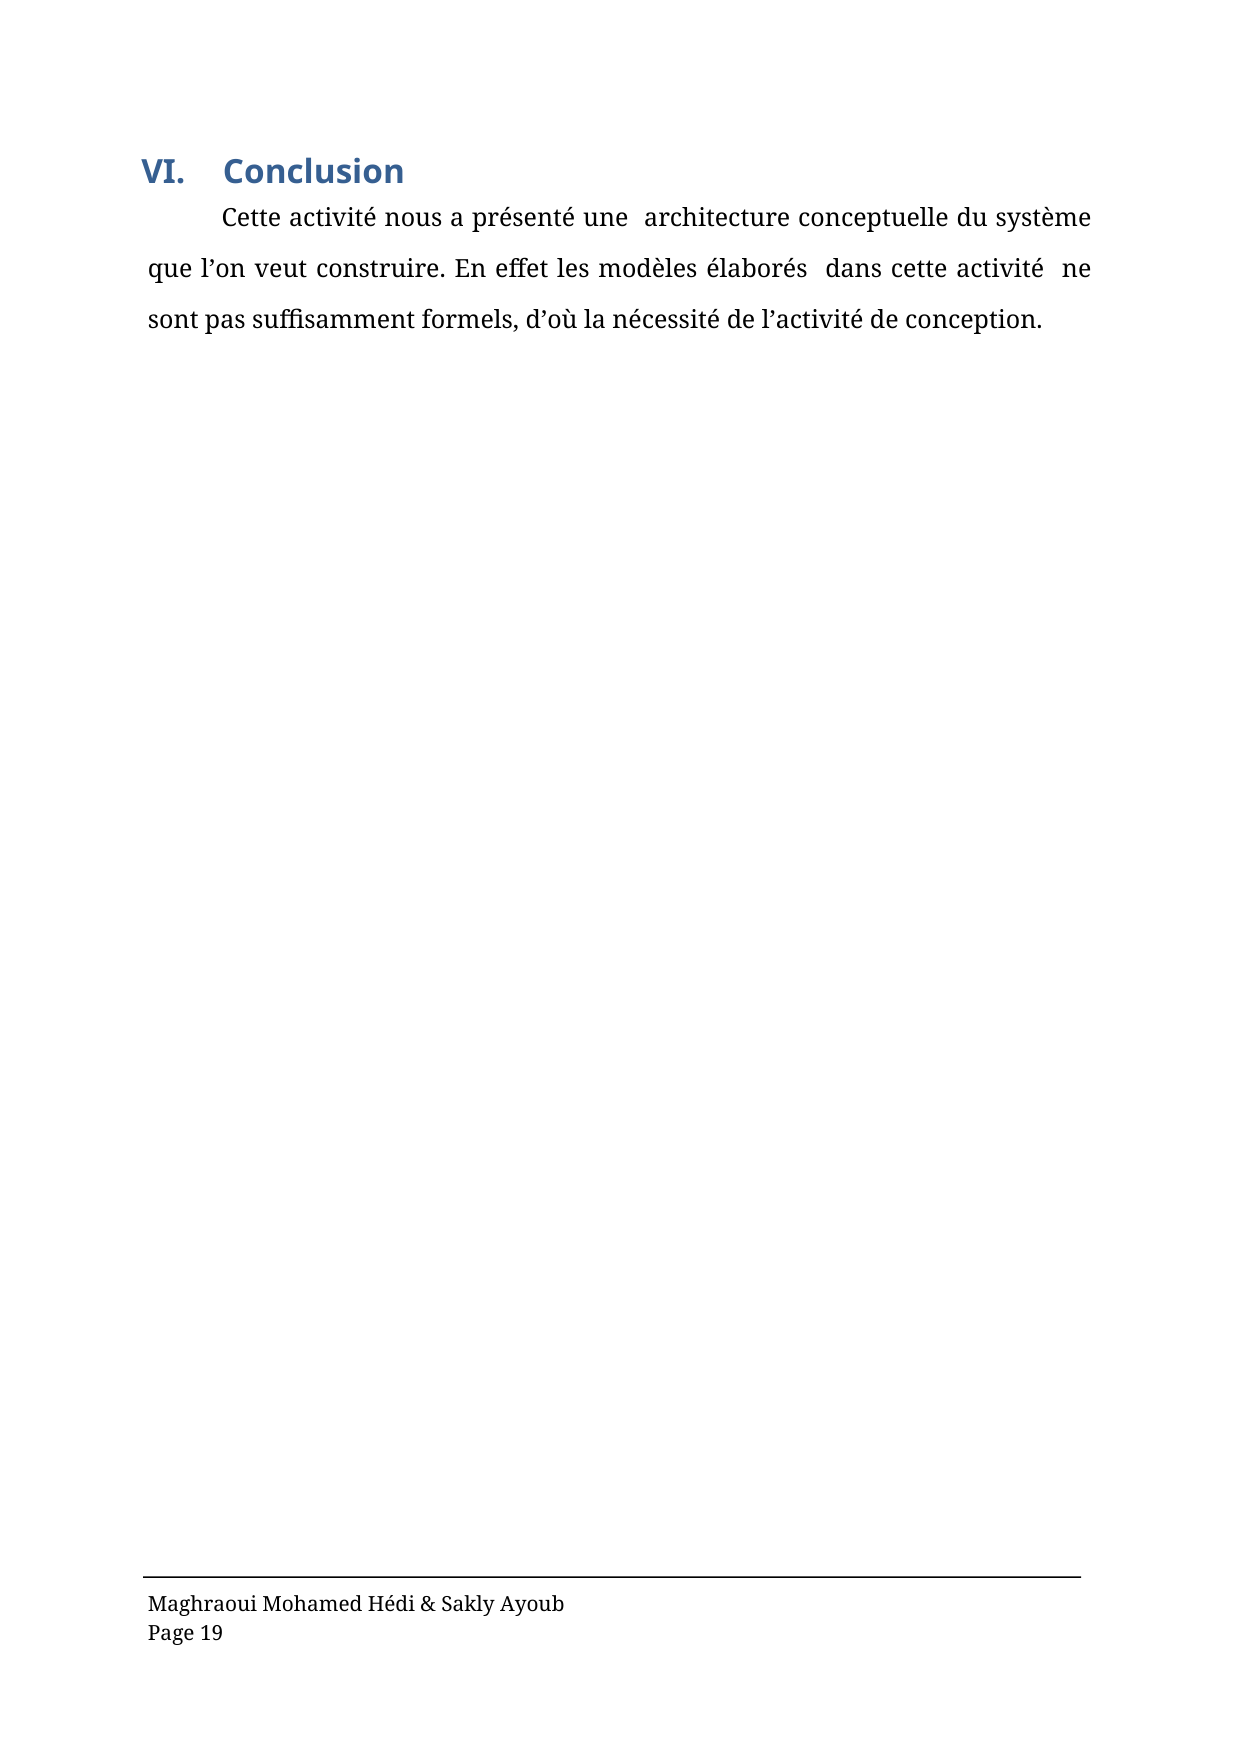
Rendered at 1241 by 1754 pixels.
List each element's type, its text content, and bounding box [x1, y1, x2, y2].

title Conclusion [185, 148, 1093, 193]
text Cette activité nous a présenté une architecture conceptuelle du système que l’on veut construire. En effet les modèles élaborés dans cette activité ne sont pas suffisamment formels, d’où la nécessité de l’activité de conception. [148, 199, 1093, 335]
